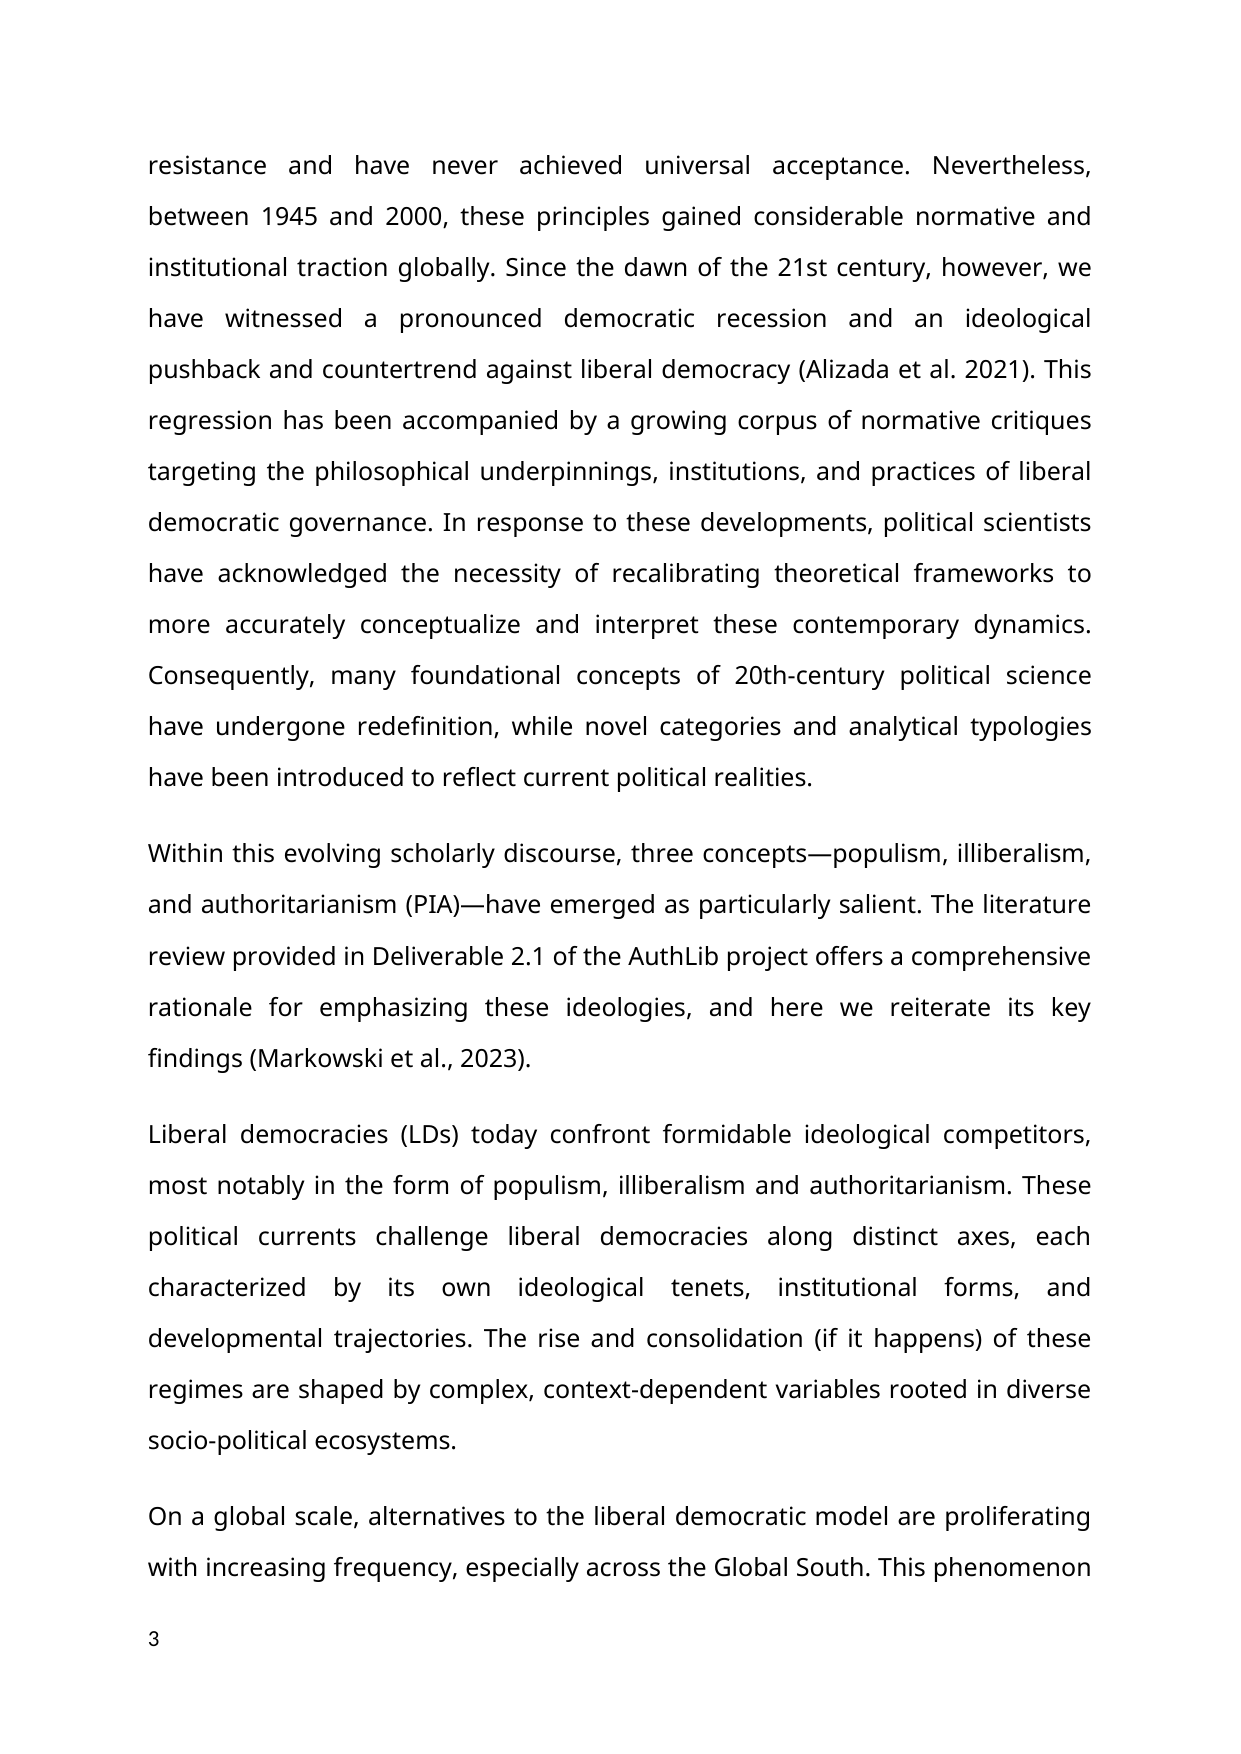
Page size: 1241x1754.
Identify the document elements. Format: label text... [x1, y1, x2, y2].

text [148, 148, 1093, 794]
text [148, 1499, 1093, 1584]
text Liberal democracies (LDs) today confront formidable ideological competitors, most notably in the form of populism, illiberalism and authoritarianism. These political currents challenge liberal democracies along distinct axes, each characterized by its own ideological tenets, institutional forms, and developmental trajectories. The rise and consolidation (if it happens) of these regimes are shaped by complex, context-dependent variables rooted in diverse socio-political ecosystems. [148, 1116, 1093, 1457]
text Within this evolving scholarly discourse, three concepts—populism, illiberalism, and authoritarianism (PIA)—have emerged as particularly salient. The literature review provided in Deliverable 2.1 of the AuthLib project offers a comprehensive rationale for emphasizing these ideologies, and here we reiterate its key findings (Markowski et al., 2023). [148, 836, 1093, 1074]
